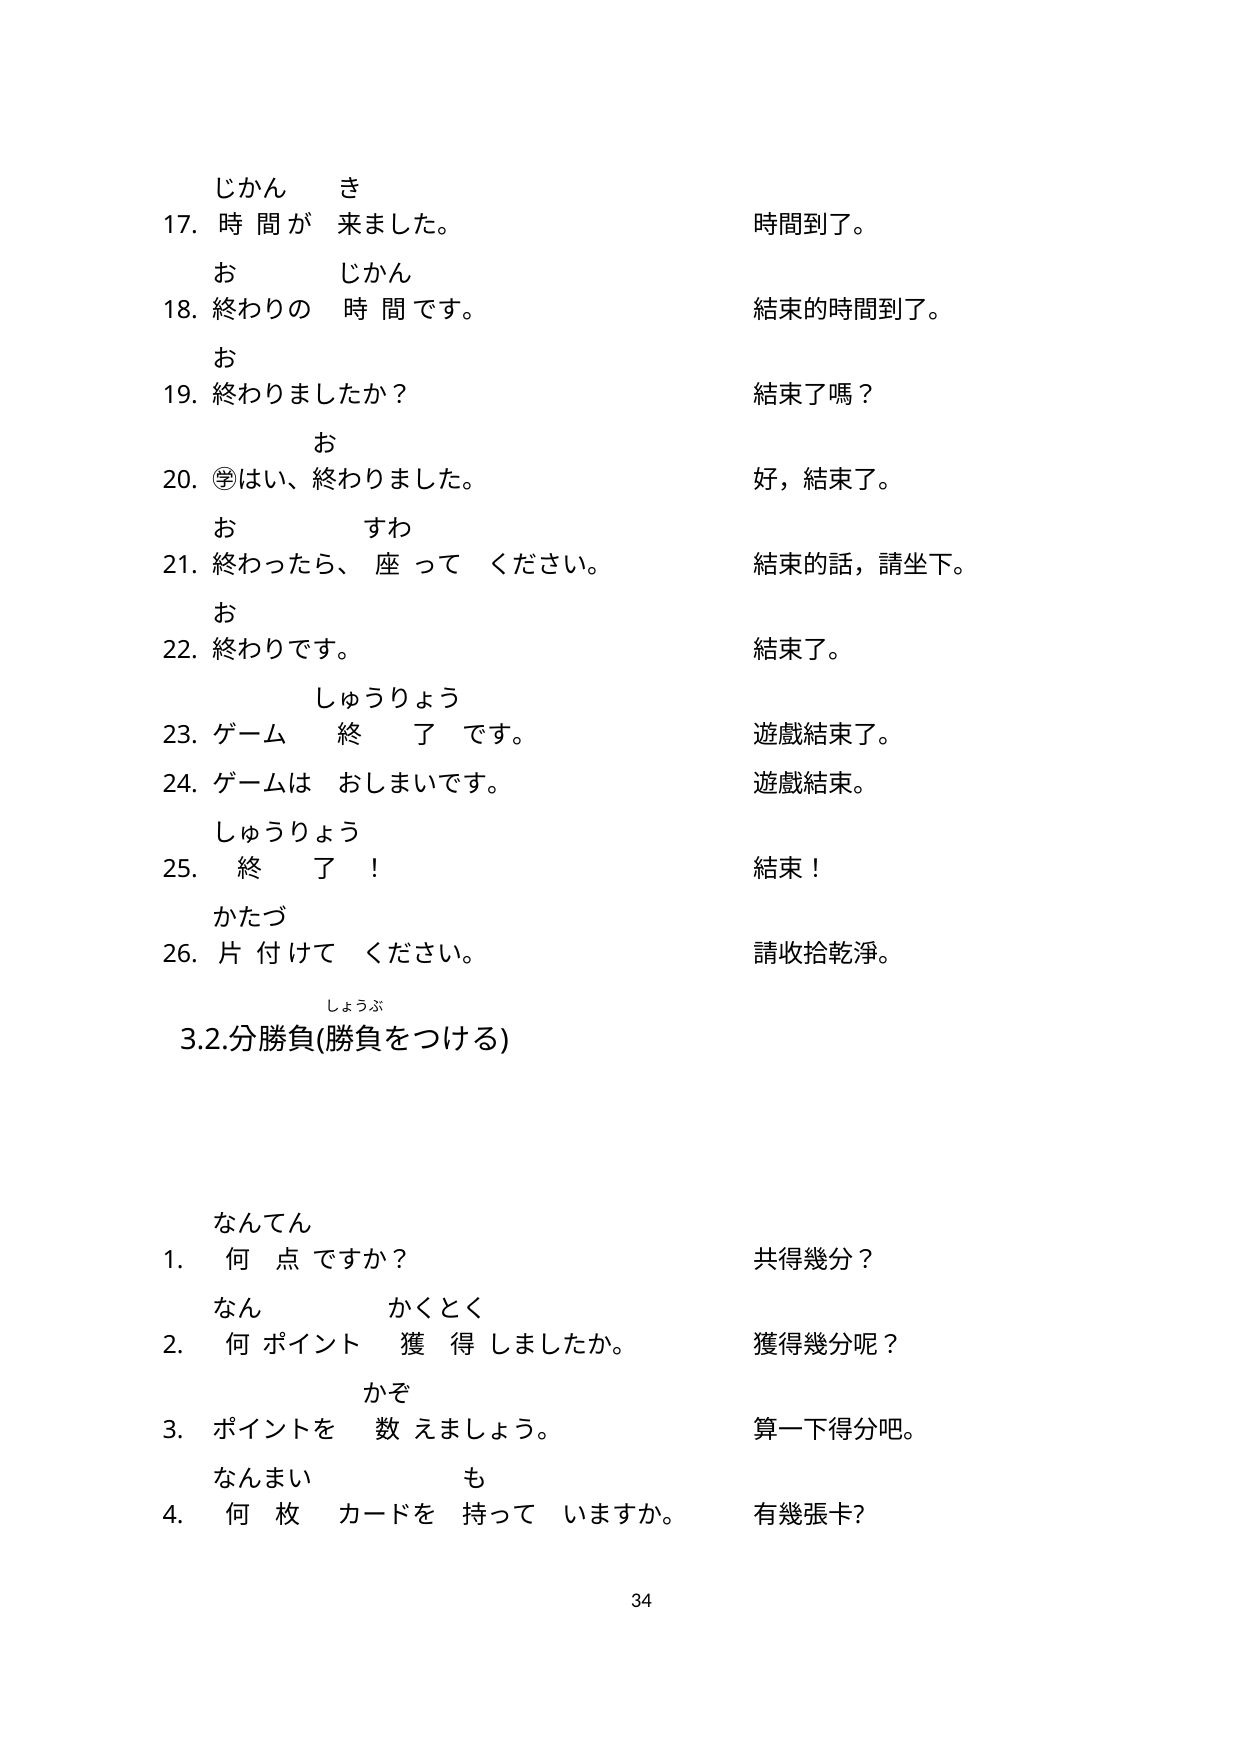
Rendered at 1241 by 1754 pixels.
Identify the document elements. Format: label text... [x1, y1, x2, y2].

list わったら、って ください。 結束的話，請坐下。 [162, 509, 1107, 581]
list が ました。 時間到了。 [162, 169, 1107, 241]
list ！ 結束！ [162, 812, 1107, 885]
list ポイント しましたか。 獲得幾分呢？ [162, 1288, 1107, 1361]
list ㊫はい、わりました。 好，結束了。 [162, 424, 1107, 496]
list けて ください。 請收拾乾淨。 [162, 897, 1107, 970]
list ゲームは おしまいです。 遊戲結束。 [162, 764, 1107, 800]
list ポイントを えましょう。 算一下得分吧。 [162, 1373, 1107, 1446]
list カードを って いますか。 有幾張卡? [162, 1458, 1107, 1531]
list わりです。 結束了。 [162, 594, 1107, 666]
list ゲーム です。 遊戲結束了。 [162, 679, 1107, 751]
list ですか？ 共得幾分？ [162, 1203, 1107, 1276]
list わりの です。 結束的時間到了。 [162, 254, 1107, 326]
list わりましたか？ 結束了嗎？ [162, 339, 1107, 411]
subtitle 3.2.分勝負(をつける) [162, 989, 1107, 1064]
